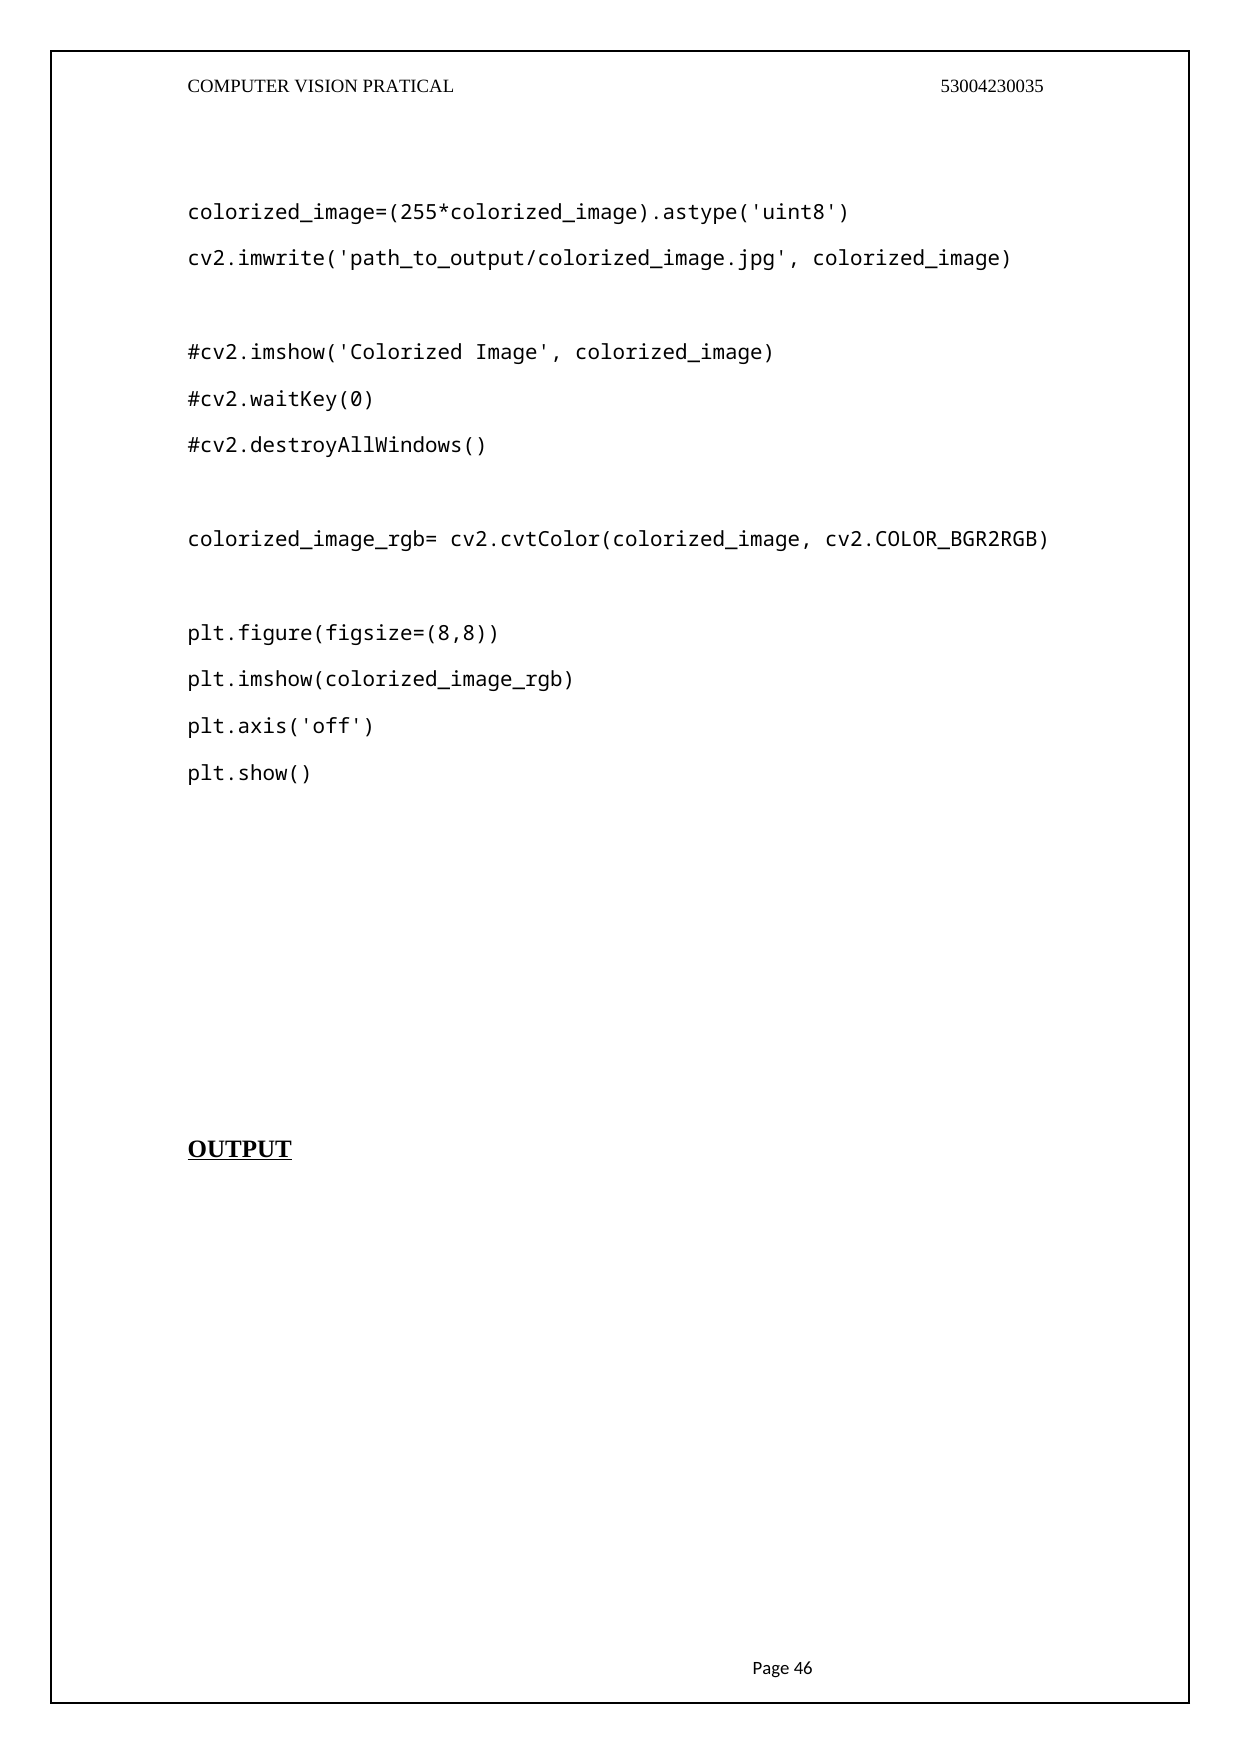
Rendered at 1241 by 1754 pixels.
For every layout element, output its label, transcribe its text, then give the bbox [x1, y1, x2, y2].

text colorized_image=(255*colorized_image).astype('uint8') [187, 197, 1053, 225]
text plt.show() [187, 758, 1053, 786]
text OUTPUT [187, 1134, 1053, 1163]
text colorized_image_rgb= cv2.cvtColor(colorized_image, cv2.COLOR_BGR2RGB) [187, 524, 1053, 553]
text #cv2.imshow('Colorized Image', colorized_image) [187, 337, 1053, 366]
text plt.figure(figsize=(8,8)) [187, 618, 1053, 646]
text #cv2.destroyAllWindows() [187, 431, 1053, 459]
text plt.imshow(colorized_image_rgb) [187, 664, 1053, 693]
text #cv2.waitKey(0) [187, 384, 1053, 412]
text cv2.imwrite('path_to_output/colorized_image.jpg', colorized_image) [187, 243, 1053, 272]
text plt.axis('off') [187, 711, 1053, 740]
